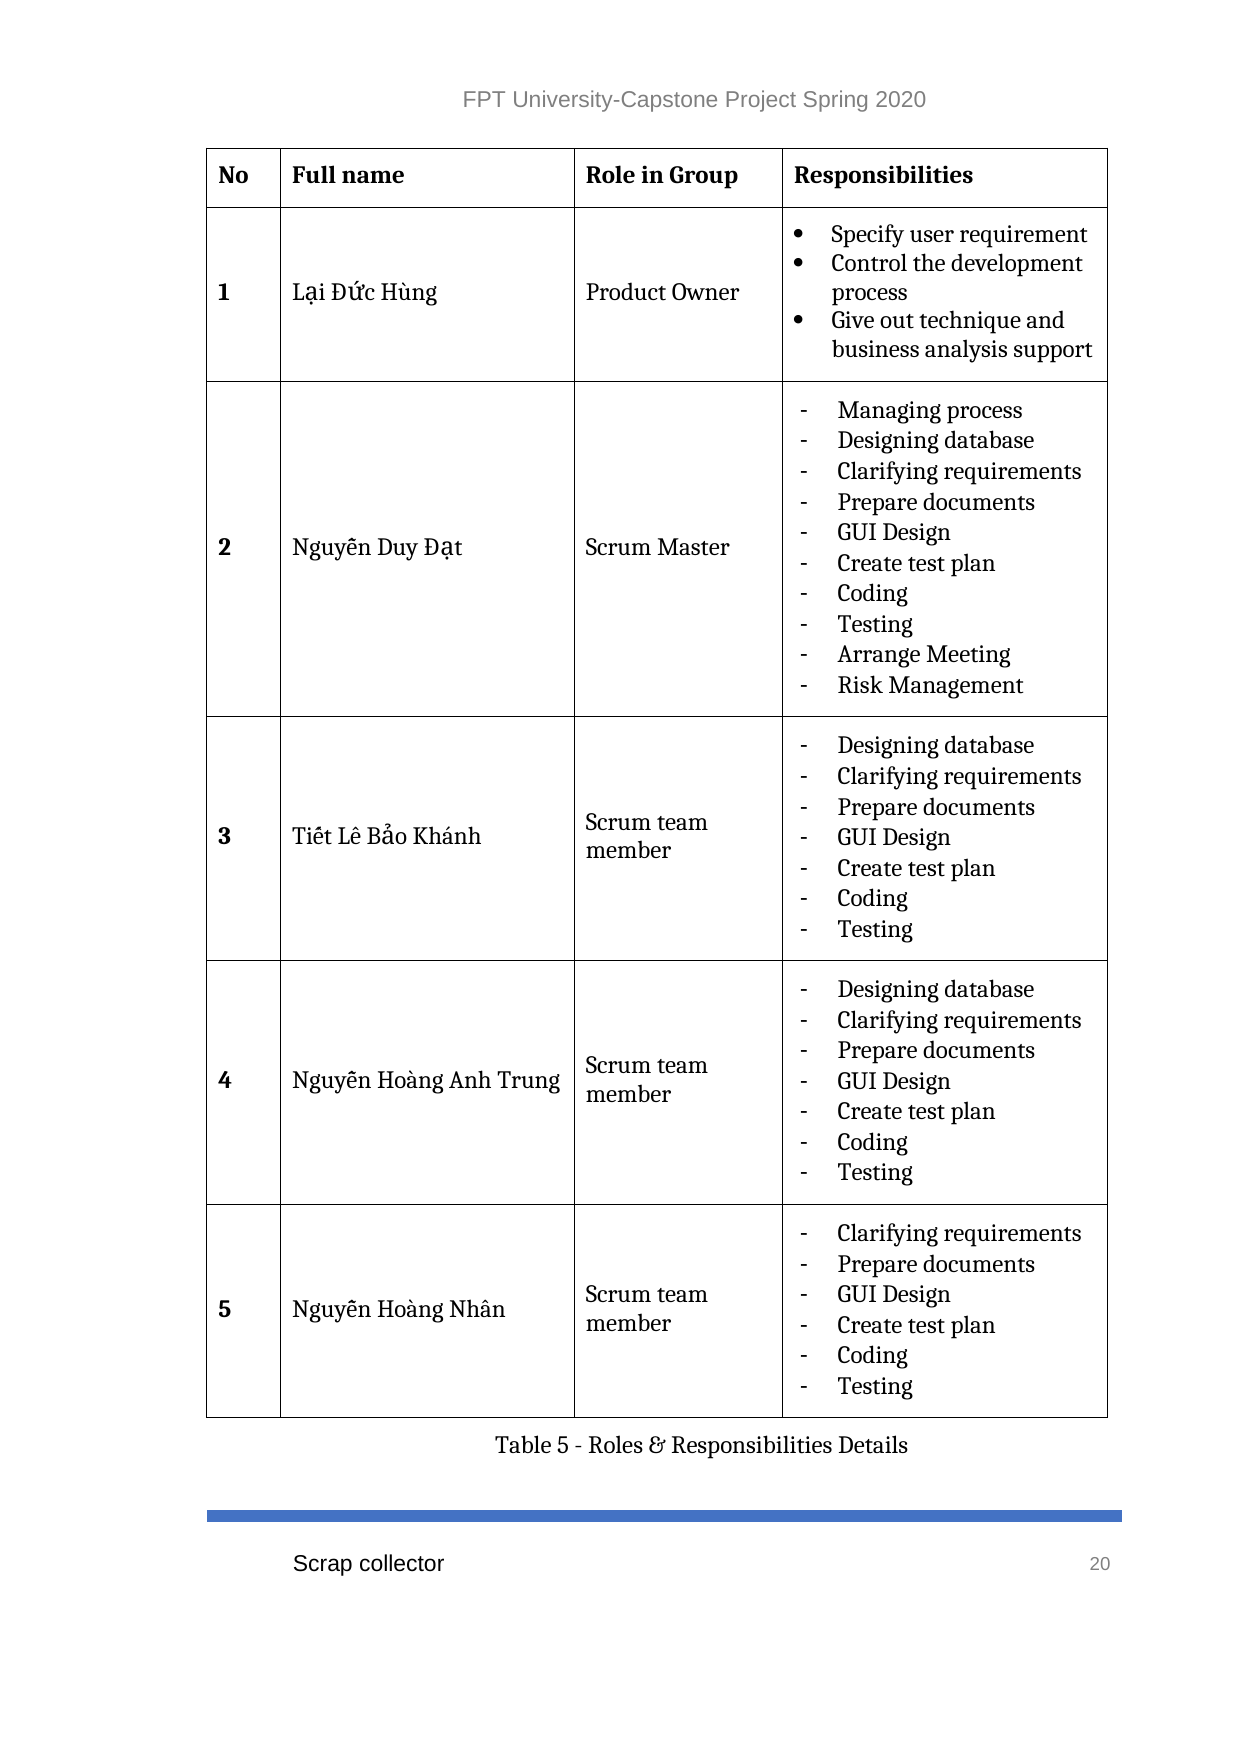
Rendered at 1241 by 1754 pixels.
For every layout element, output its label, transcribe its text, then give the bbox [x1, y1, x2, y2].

table_cell 3 [207, 717, 280, 960]
table_cell Lại Đức Hùng [281, 208, 574, 381]
table_cell Specify user requirement Control the development process Give out technique and business analysis support [783, 208, 1107, 381]
table_cell Nguyễn Hoàng Nhân [281, 1205, 574, 1417]
table_cell Scrum team member [575, 1205, 782, 1417]
table_cell 1 [207, 208, 280, 381]
table_cell Designing database Clarifying requirements Prepare documents GUI Design Create test plan Coding Testing [783, 961, 1107, 1204]
table_cell Scrum Master [575, 382, 782, 716]
table_cell Tiết Lê Bảo Khánh [281, 717, 574, 960]
table_header Full name [281, 149, 574, 207]
table_header Responsibilities [783, 149, 1107, 207]
table_cell Nguyễn Duy Đạt [281, 382, 574, 716]
table_cell Nguyễn Hoàng Anh Trung [281, 961, 574, 1204]
table_cell Scrum team member [575, 717, 782, 960]
text Table 5 - Roles & Responsibilities Details [207, 1431, 1122, 1459]
table_cell 4 [207, 961, 280, 1204]
table_cell Managing process Designing database Clarifying requirements Prepare documents GUI Design Create test plan Coding Testing Arrange Meeting Risk Management [783, 382, 1107, 716]
table_cell Scrum team member [575, 961, 782, 1204]
table_cell 5 [207, 1205, 280, 1417]
table_header No [207, 149, 280, 207]
table_cell Clarifying requirements Prepare documents GUI Design Create test plan Coding Testing [783, 1205, 1107, 1417]
table_cell Product Owner [575, 208, 782, 381]
table_cell Designing database Clarifying requirements Prepare documents GUI Design Create test plan Coding Testing [783, 717, 1107, 960]
table_cell 2 [207, 382, 280, 716]
table_header Role in Group [575, 149, 782, 207]
